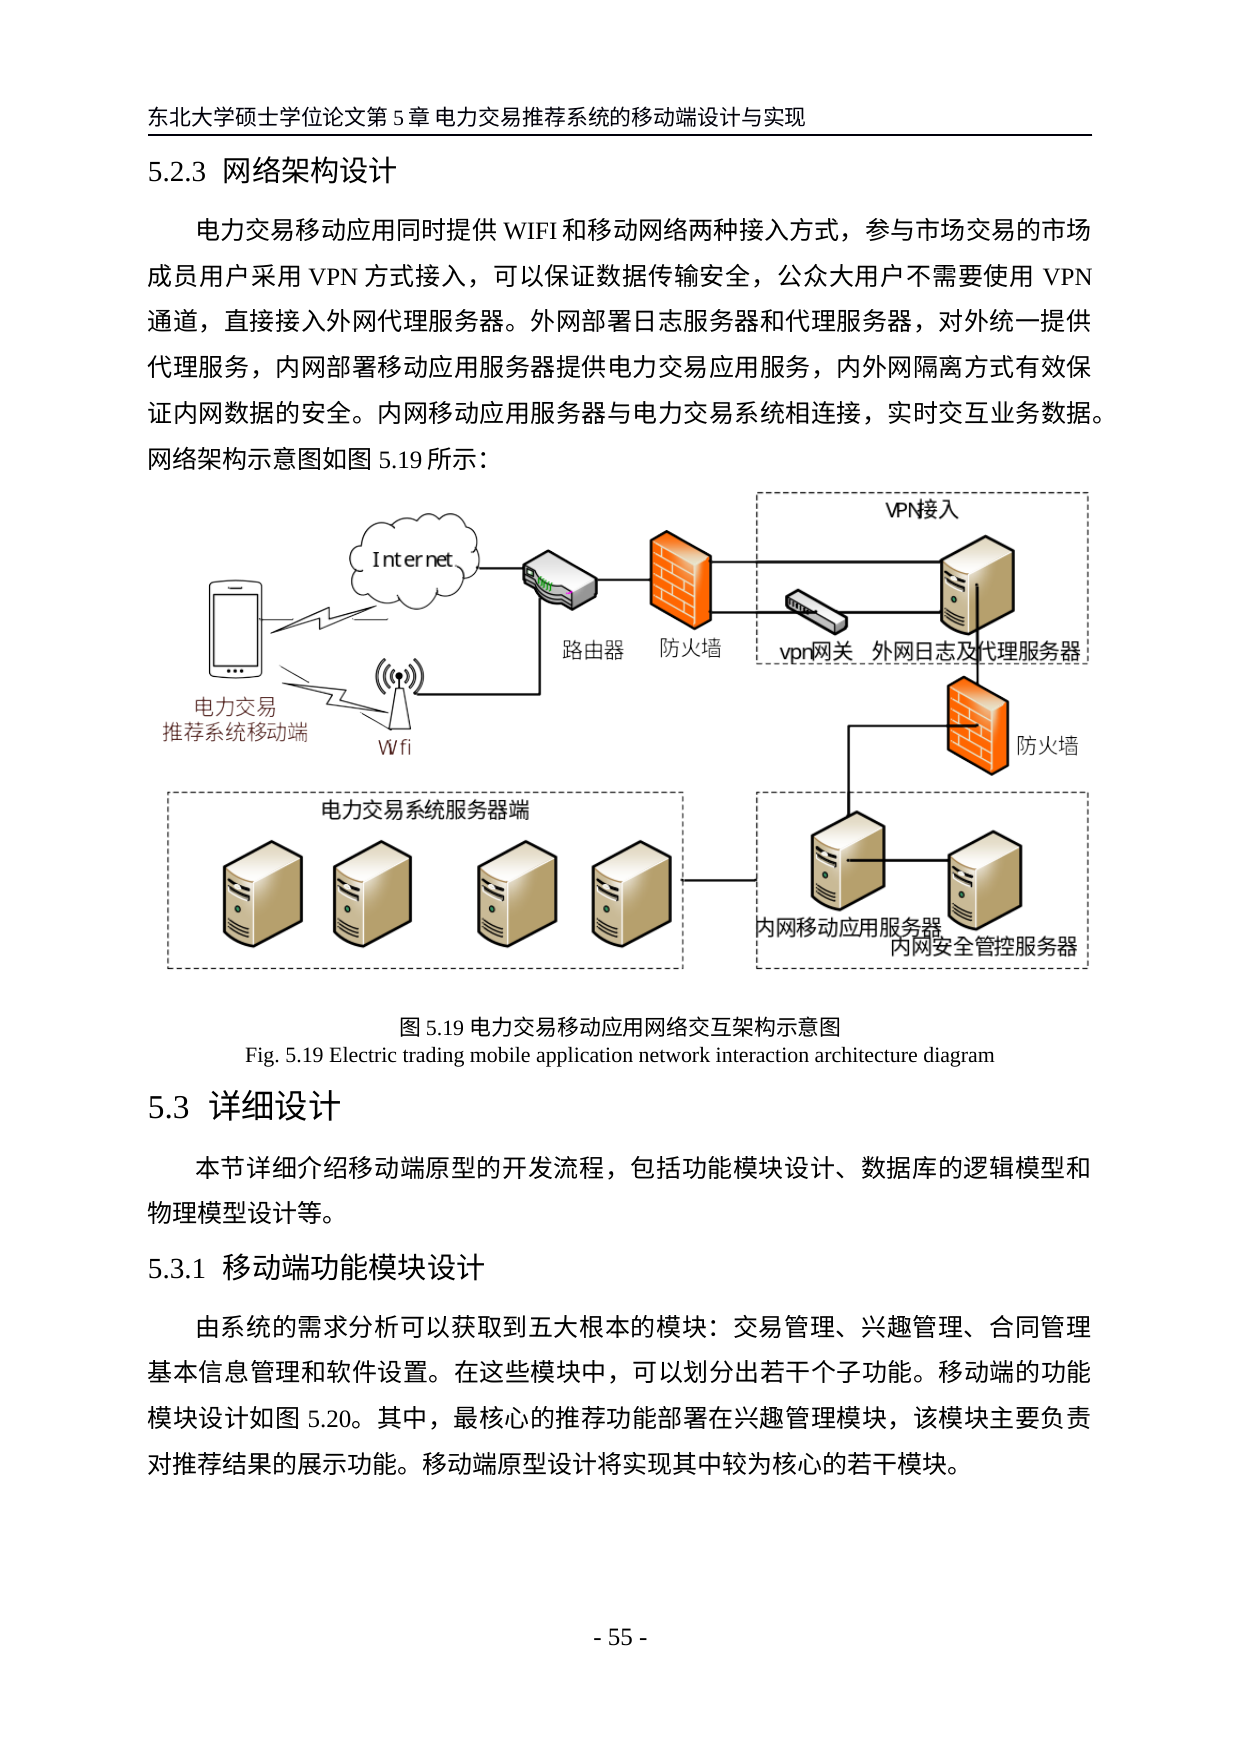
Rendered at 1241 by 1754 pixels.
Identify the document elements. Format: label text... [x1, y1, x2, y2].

text 本节详细介绍移动端原型的开发流程，包括功能模块设计、数据库的逻辑模型和物理模型设计等。 [148, 1140, 1092, 1232]
subtitle 网络架构设计 [148, 148, 1092, 190]
subtitle 详细设计 [148, 1080, 1092, 1128]
subtitle 移动端功能模块设计 [148, 1244, 1092, 1287]
